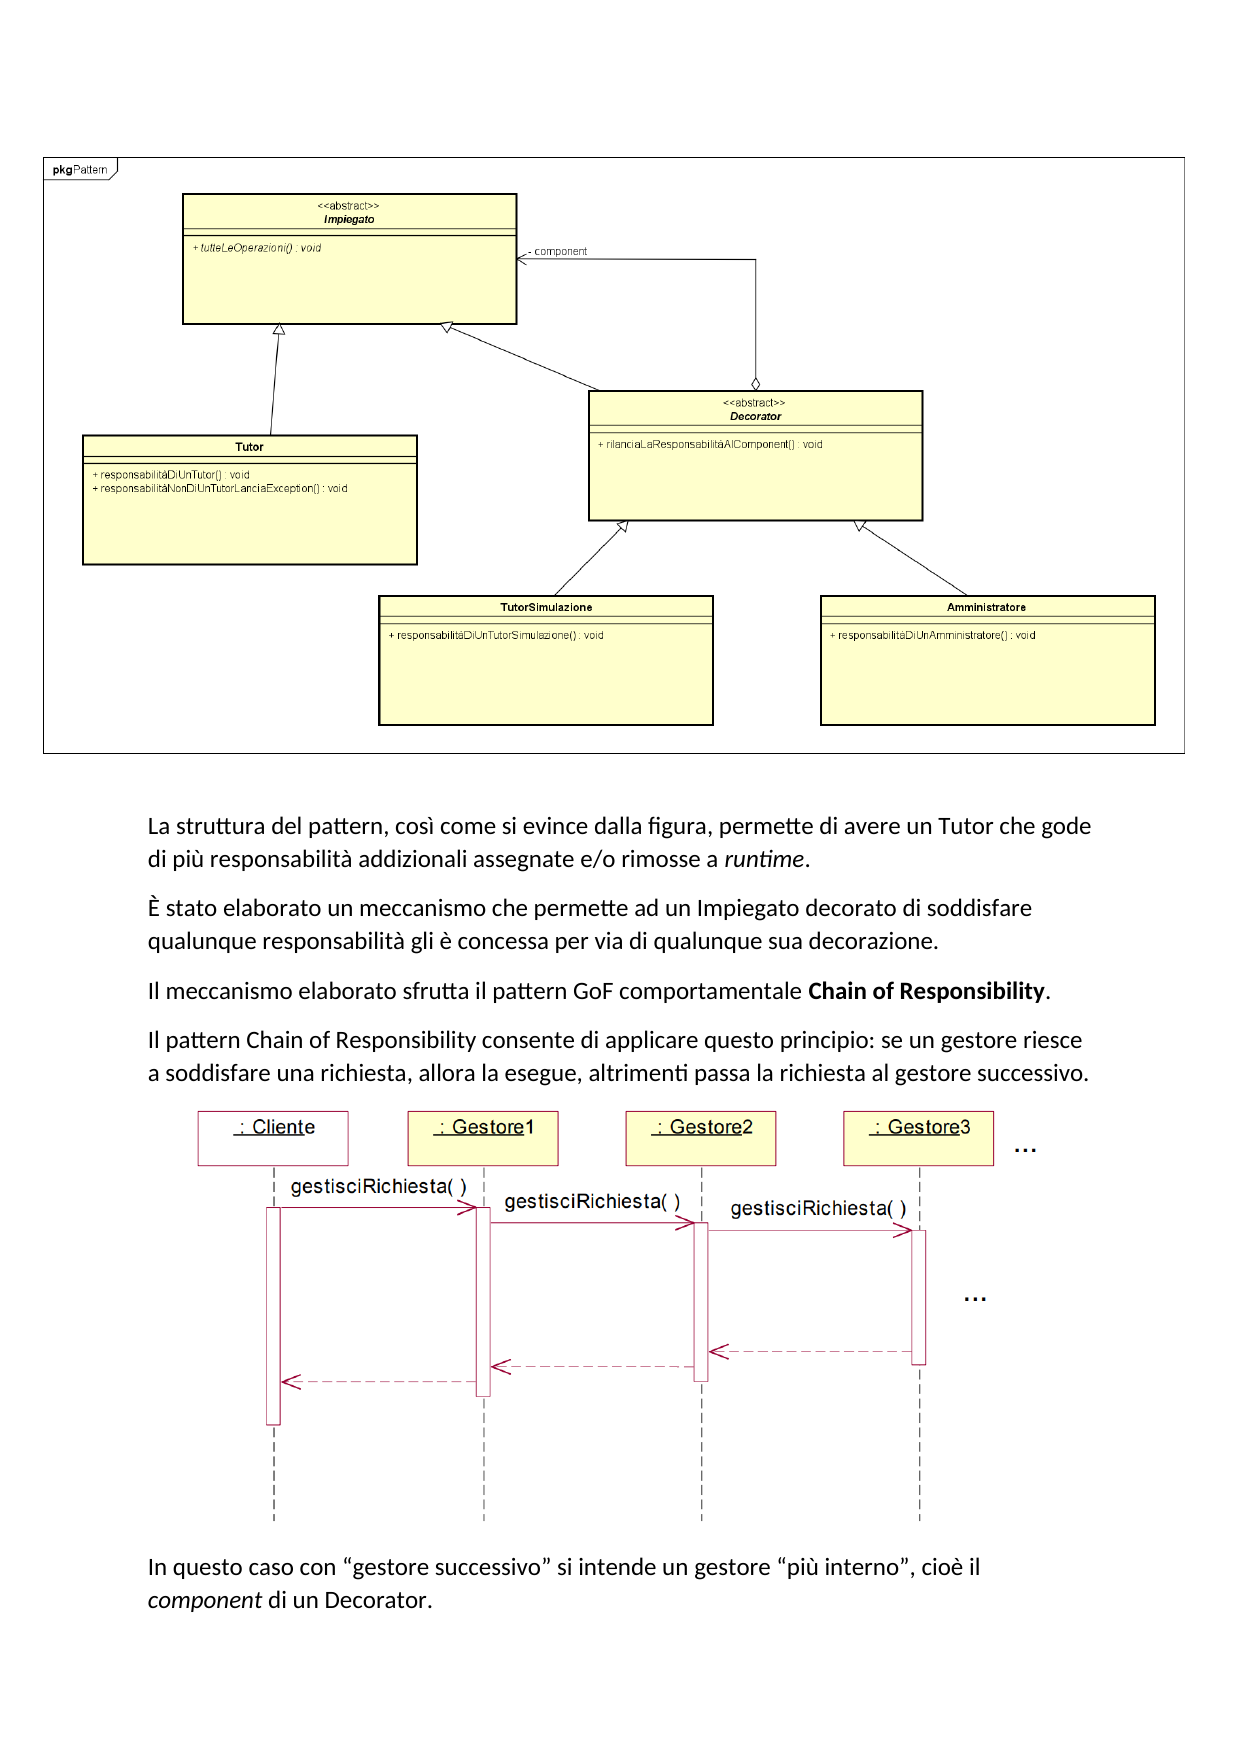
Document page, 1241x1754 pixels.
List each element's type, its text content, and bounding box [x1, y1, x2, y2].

text È stato elaborato un meccanismo che permette ad un Impiegato decorato di soddisfare qualunque responsabilità gli è concessa per via di qualunque sua decorazione. [148, 892, 1093, 956]
picture [34, 148, 1191, 757]
text Il pattern Chain of Responsibility consente di applicare questo principio: se un gestore riesce a soddisfare una richiesta, allora la esegue, altrimenti passa la richiesta al gestore successivo. [148, 1024, 1093, 1088]
text In questo caso con “gestore successivo” si intende un gestore “più interno”, cioè il component di un Decorator. [148, 1551, 1093, 1615]
list La struttura del pattern, così come si evince dalla figura, permette di avere un Tutor che gode di più responsabilità addizionali assegnate e/o rimosse a runtime. [148, 810, 1093, 873]
text Il meccanismo elaborato sfrutta il pattern GoF comportamentale Chain of Responsibility. [148, 975, 1093, 1006]
picture [192, 1107, 1049, 1533]
